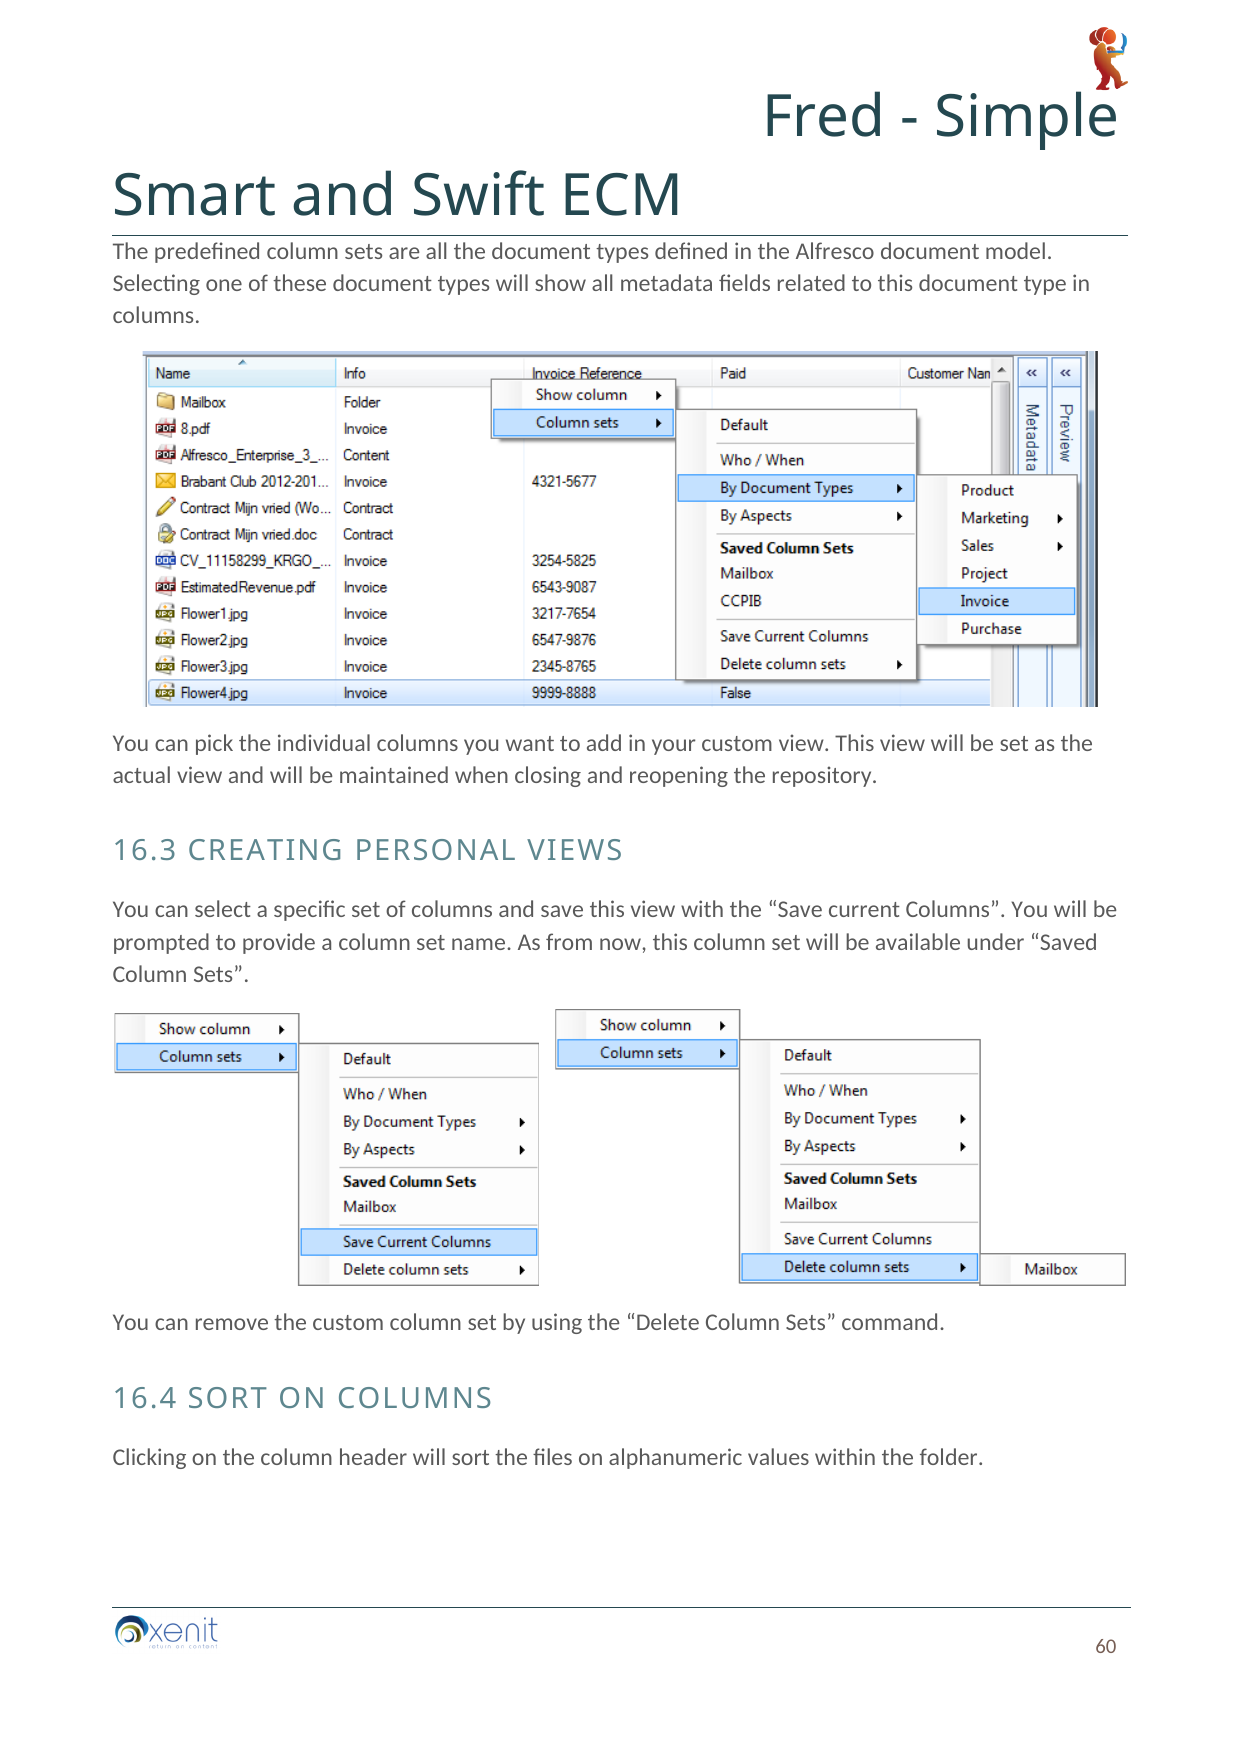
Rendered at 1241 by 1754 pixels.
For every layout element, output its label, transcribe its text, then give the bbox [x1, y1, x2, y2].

text You can select a specific set of columns and save this view with the “Save current Columns”. You will be prompted to provide a column set name. As from now, this column set will be available under “Saved Column Sets”. [112, 894, 1128, 988]
picture [142, 351, 1098, 707]
picture [555, 1009, 1126, 1286]
text The predefined column sets are all the document types defined in the Alfresco document model. Selecting one of these document types will show all metadata fields related to this document type in columns. [112, 236, 1128, 329]
text You can remove the custom column set by using the “Delete Column Sets” command. [112, 1307, 1128, 1336]
subtitle Sort on columns [112, 1377, 1128, 1417]
subtitle Creating personal views [112, 830, 1128, 869]
text You can pick the individual columns you want to add in your custom view. This view will be set as the actual view and will be maintained when closing and reopening the repository. [112, 728, 1128, 789]
text Clicking on the column header will sort the files on alphanumeric values within the folder. [112, 1442, 1128, 1471]
picture [112, 1610, 222, 1654]
picture [114, 1013, 539, 1286]
picture [1087, 25, 1130, 94]
